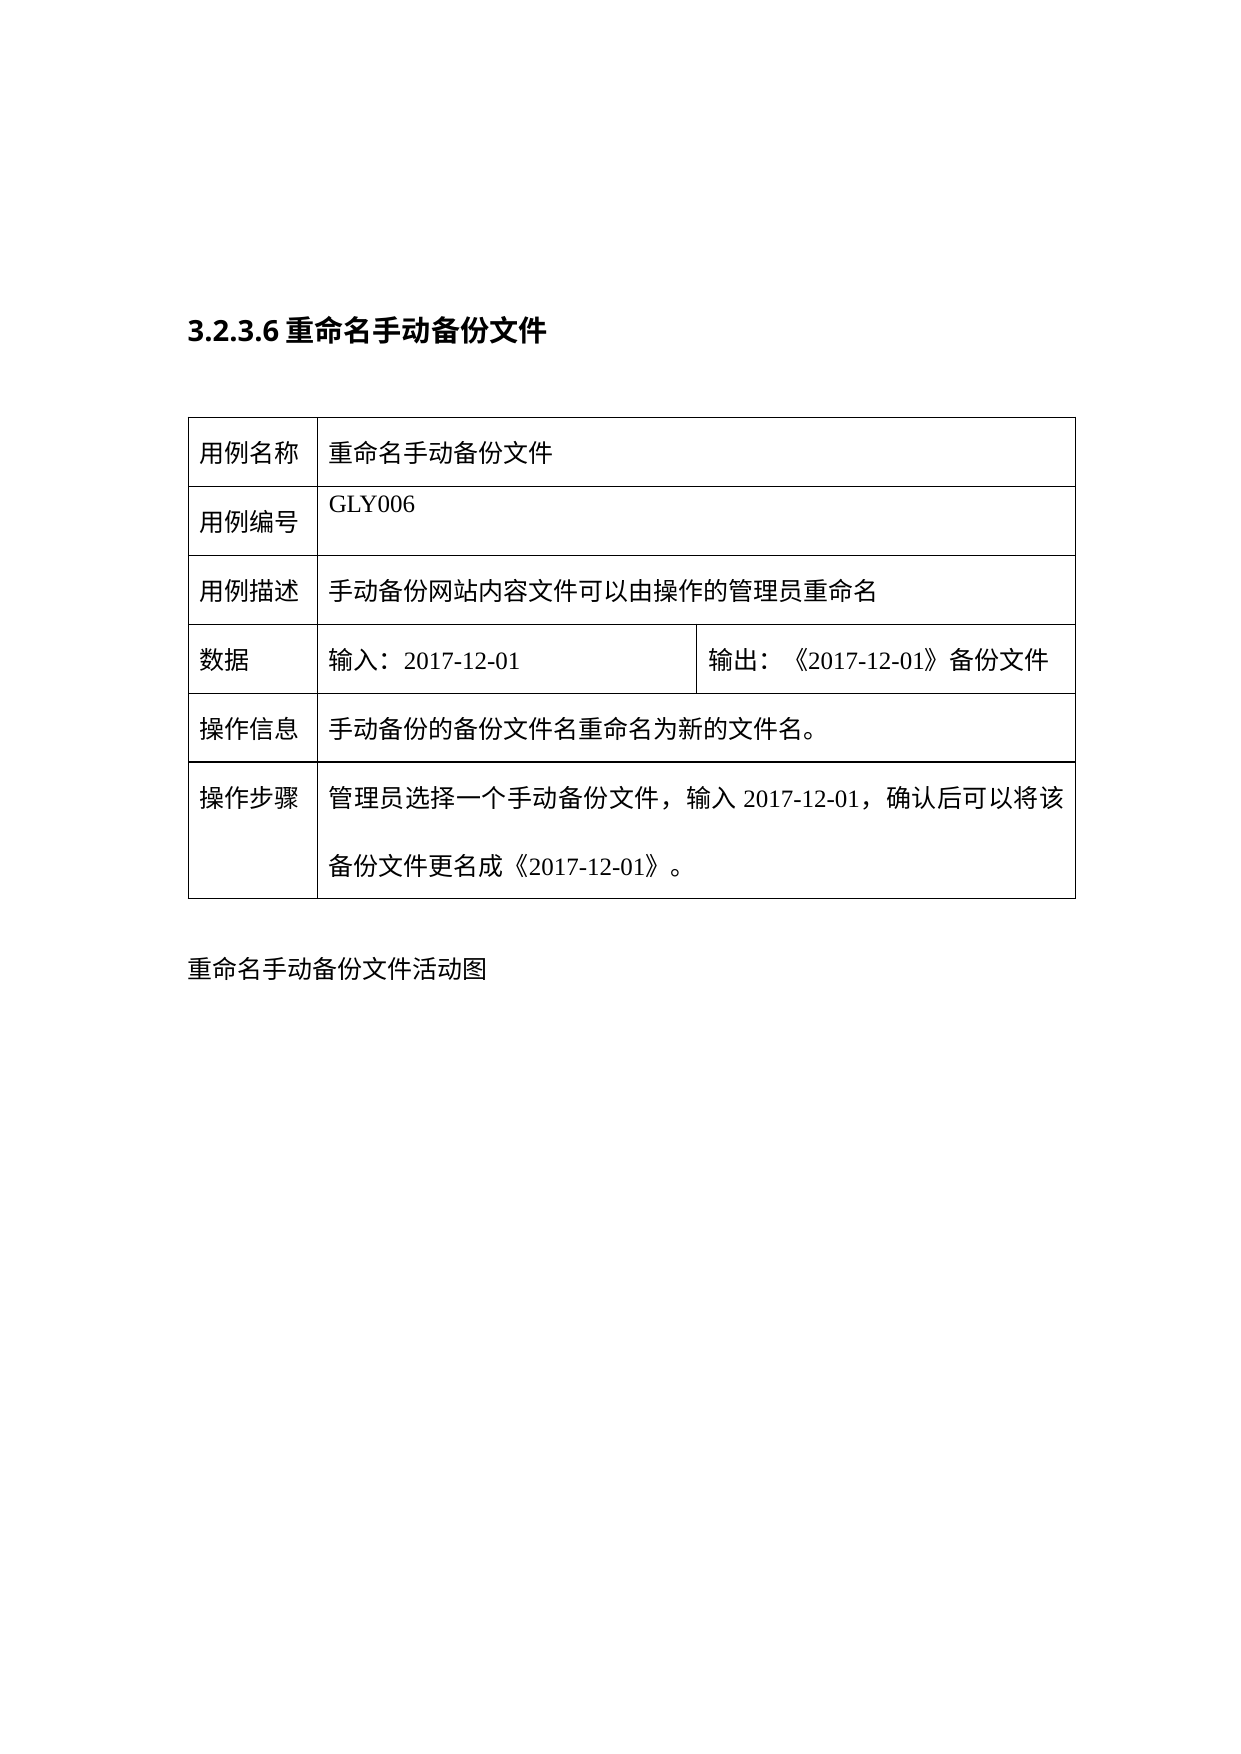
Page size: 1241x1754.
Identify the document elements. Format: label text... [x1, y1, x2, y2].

table_cell 操作信息 [189, 694, 317, 761]
table_cell 操作步骤 [189, 763, 317, 898]
table_cell 输入：2017-12-01 [318, 625, 696, 692]
table_cell 用例描述 [189, 556, 317, 623]
table_cell 手动备份的备份文件名重命名为新的文件名。 [318, 694, 1075, 761]
table_cell 管理员选择一个手动备份文件，输入2017-12-01，确认后可以将该备份文件更名成《2017-12-01》。 [318, 763, 1075, 898]
subtitle 3.2.3.6重命名手动备份文件 [187, 295, 1053, 363]
table_cell 输出：《2017-12-01》备份文件 [697, 625, 1075, 692]
table_header 用例名称 [189, 418, 317, 486]
table_cell 手动备份网站内容文件可以由操作的管理员重命名 [318, 556, 1075, 623]
table_cell 用例编号 [189, 487, 317, 554]
table_cell GLY006 [318, 487, 1075, 554]
table_cell 数据 [189, 625, 317, 692]
text 重命名手动备份文件活动图 [187, 933, 1053, 1001]
table_header 重命名手动备份文件 [318, 418, 1075, 486]
